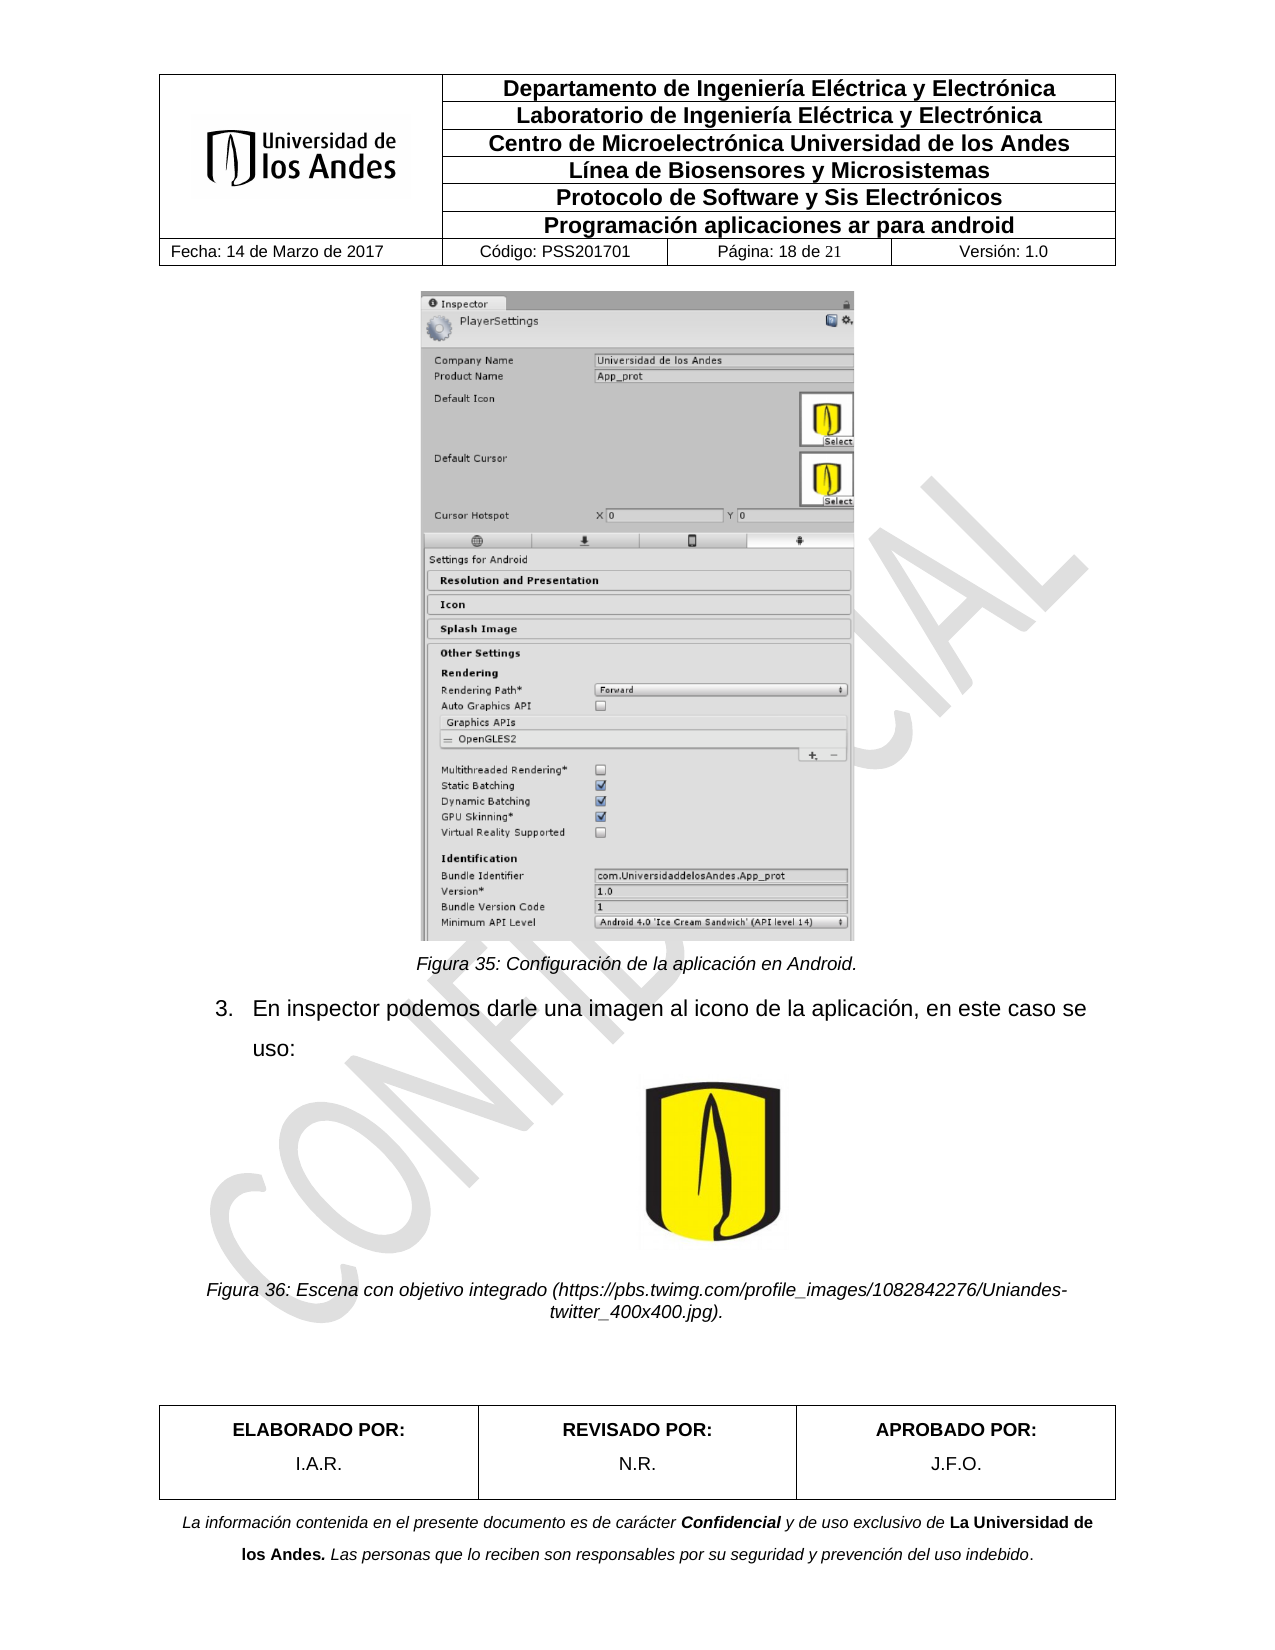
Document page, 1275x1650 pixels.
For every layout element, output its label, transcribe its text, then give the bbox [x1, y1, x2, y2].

picture [420, 291, 855, 941]
picture [191, 114, 411, 199]
list En inspector podemos darle una imagen al icono de la aplicación, en este caso se uso: [215, 995, 1098, 1061]
picture [636, 1074, 789, 1250]
